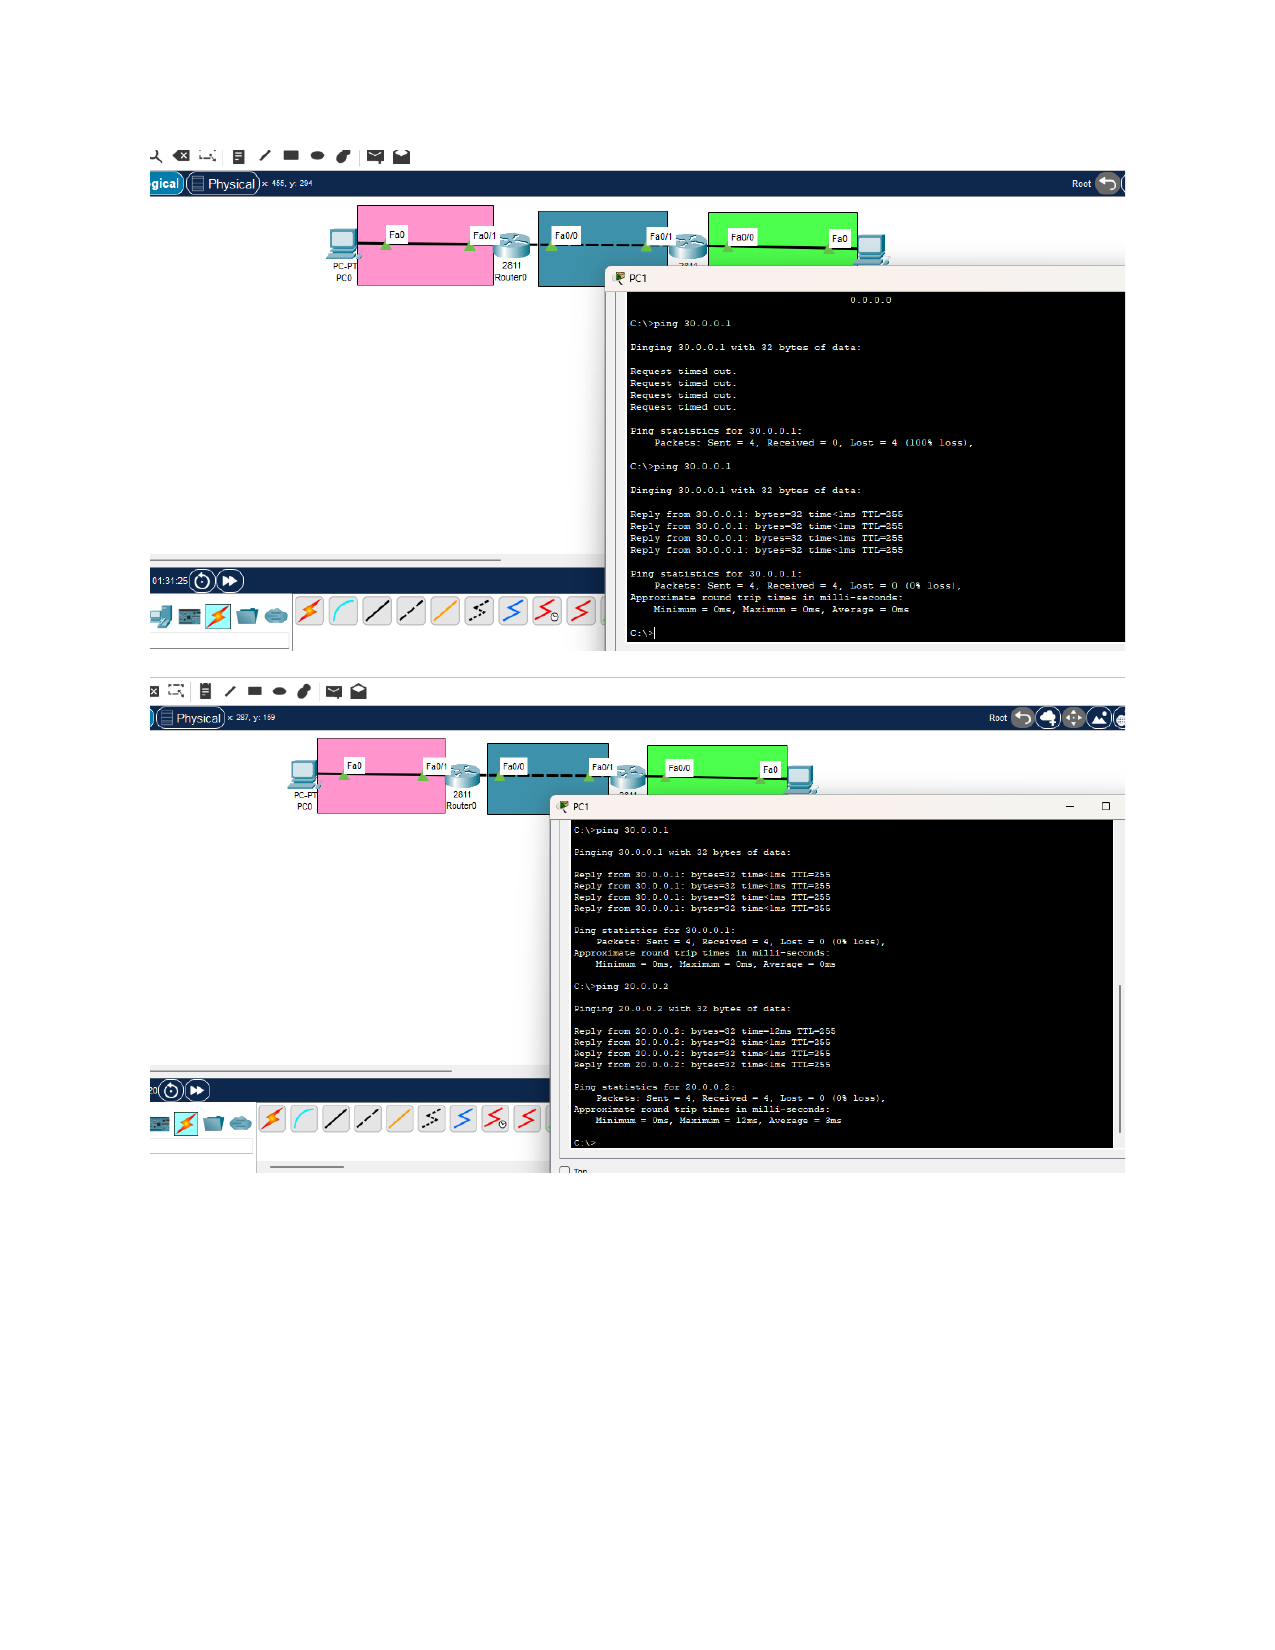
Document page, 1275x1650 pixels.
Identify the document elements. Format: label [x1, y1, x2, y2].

picture [150, 675, 1125, 1173]
picture [150, 150, 1125, 651]
picture [153, 182, 161, 189]
picture [171, 179, 178, 187]
